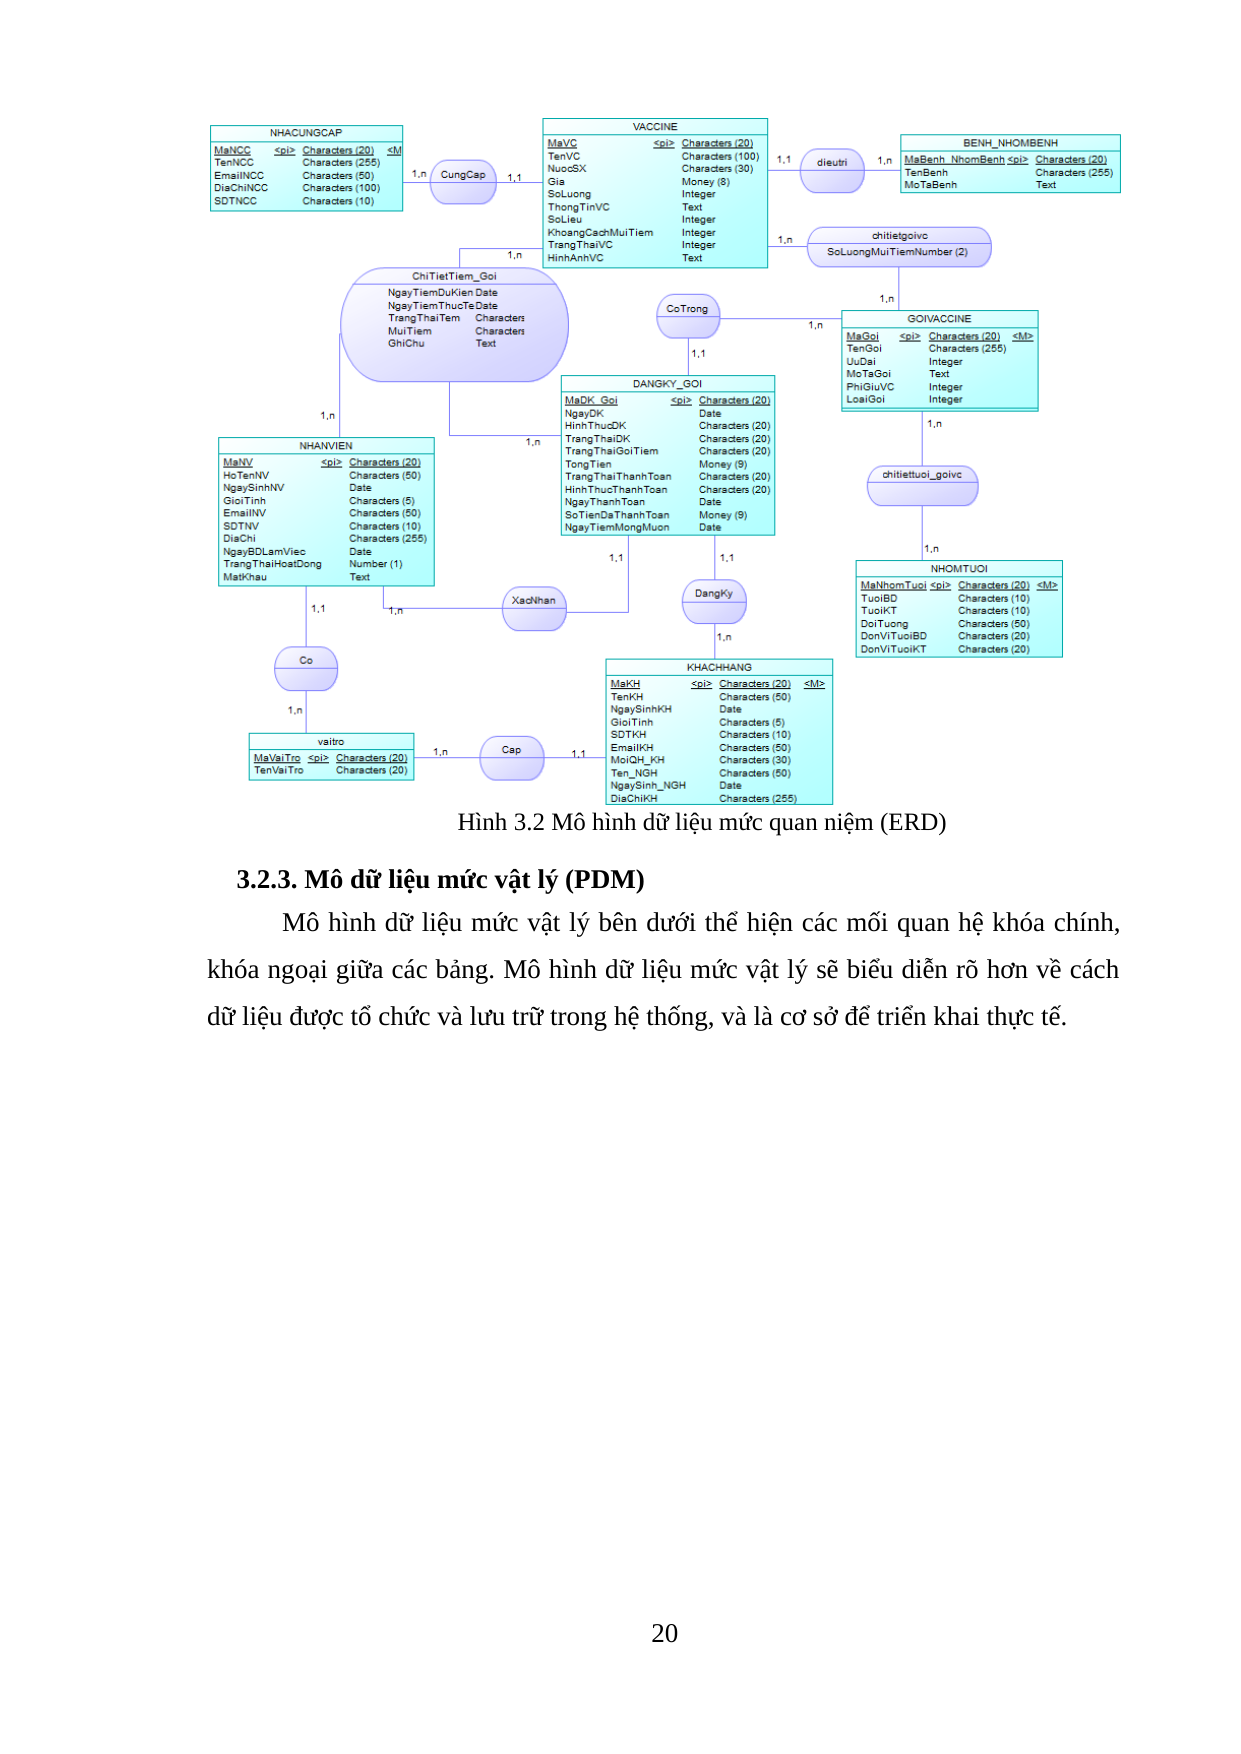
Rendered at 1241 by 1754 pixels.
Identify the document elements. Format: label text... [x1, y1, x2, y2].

picture [206, 118, 1123, 808]
text Mô hình dữ liệu mức vật lý bên dưới thể hiện các mối quan hệ khóa chính, khóa ngoại giữa các bảng. Mô hình dữ liệu mức vật lý sẽ biểu diễn rõ hơn về cách dữ liệu được tổ chức và lưu trữ trong hệ thống, và là cơ sở để triển khai thực tế. [207, 907, 1122, 1031]
subtitle Mô dữ liệu mức vật lý (PDM) [236, 863, 1122, 894]
